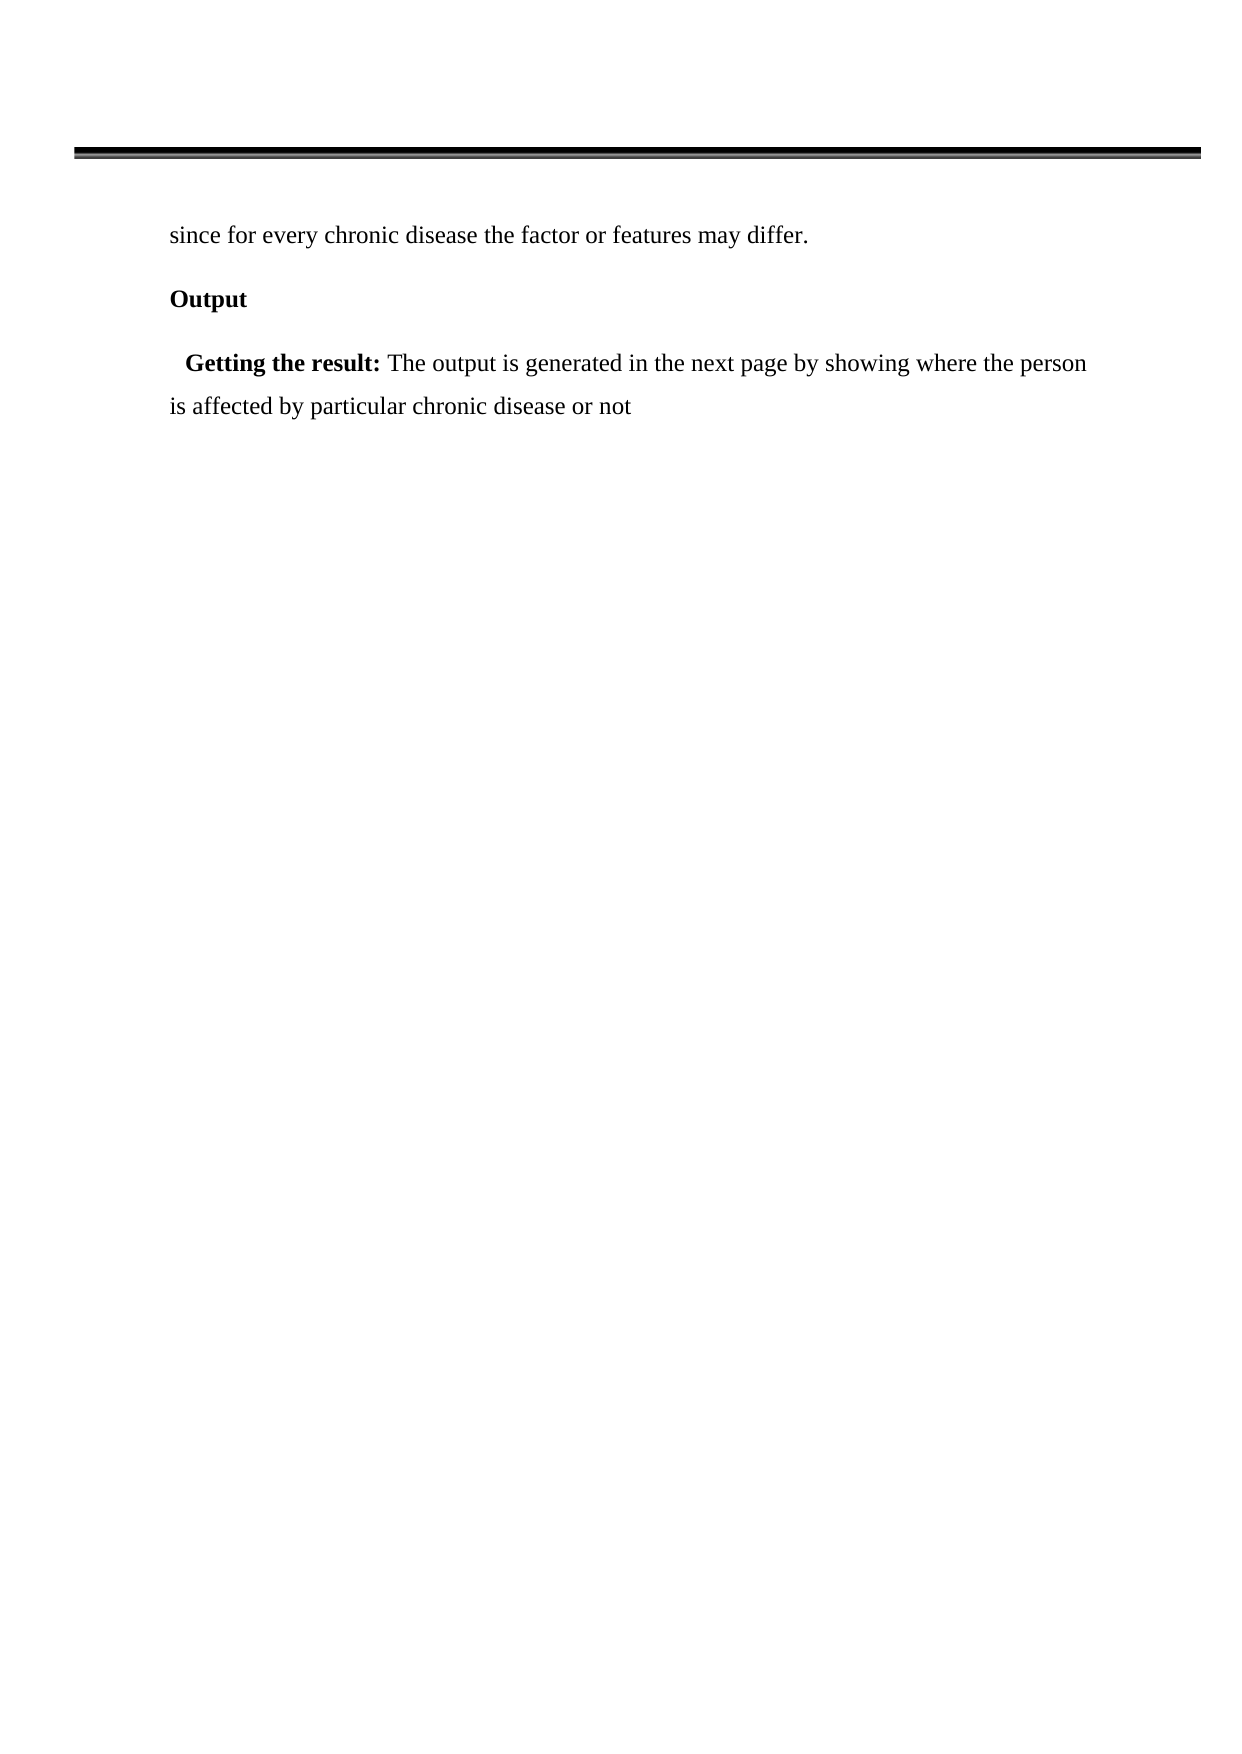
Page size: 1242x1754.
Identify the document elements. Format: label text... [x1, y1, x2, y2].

text Output [169, 284, 1212, 313]
picture [74, 147, 1201, 159]
text since for every chronic disease the factor or features may differ. [169, 220, 1212, 249]
text Getting the result: The output is generated in the next page by showing where the person is affected by particular chronic disease or not [169, 348, 1109, 419]
